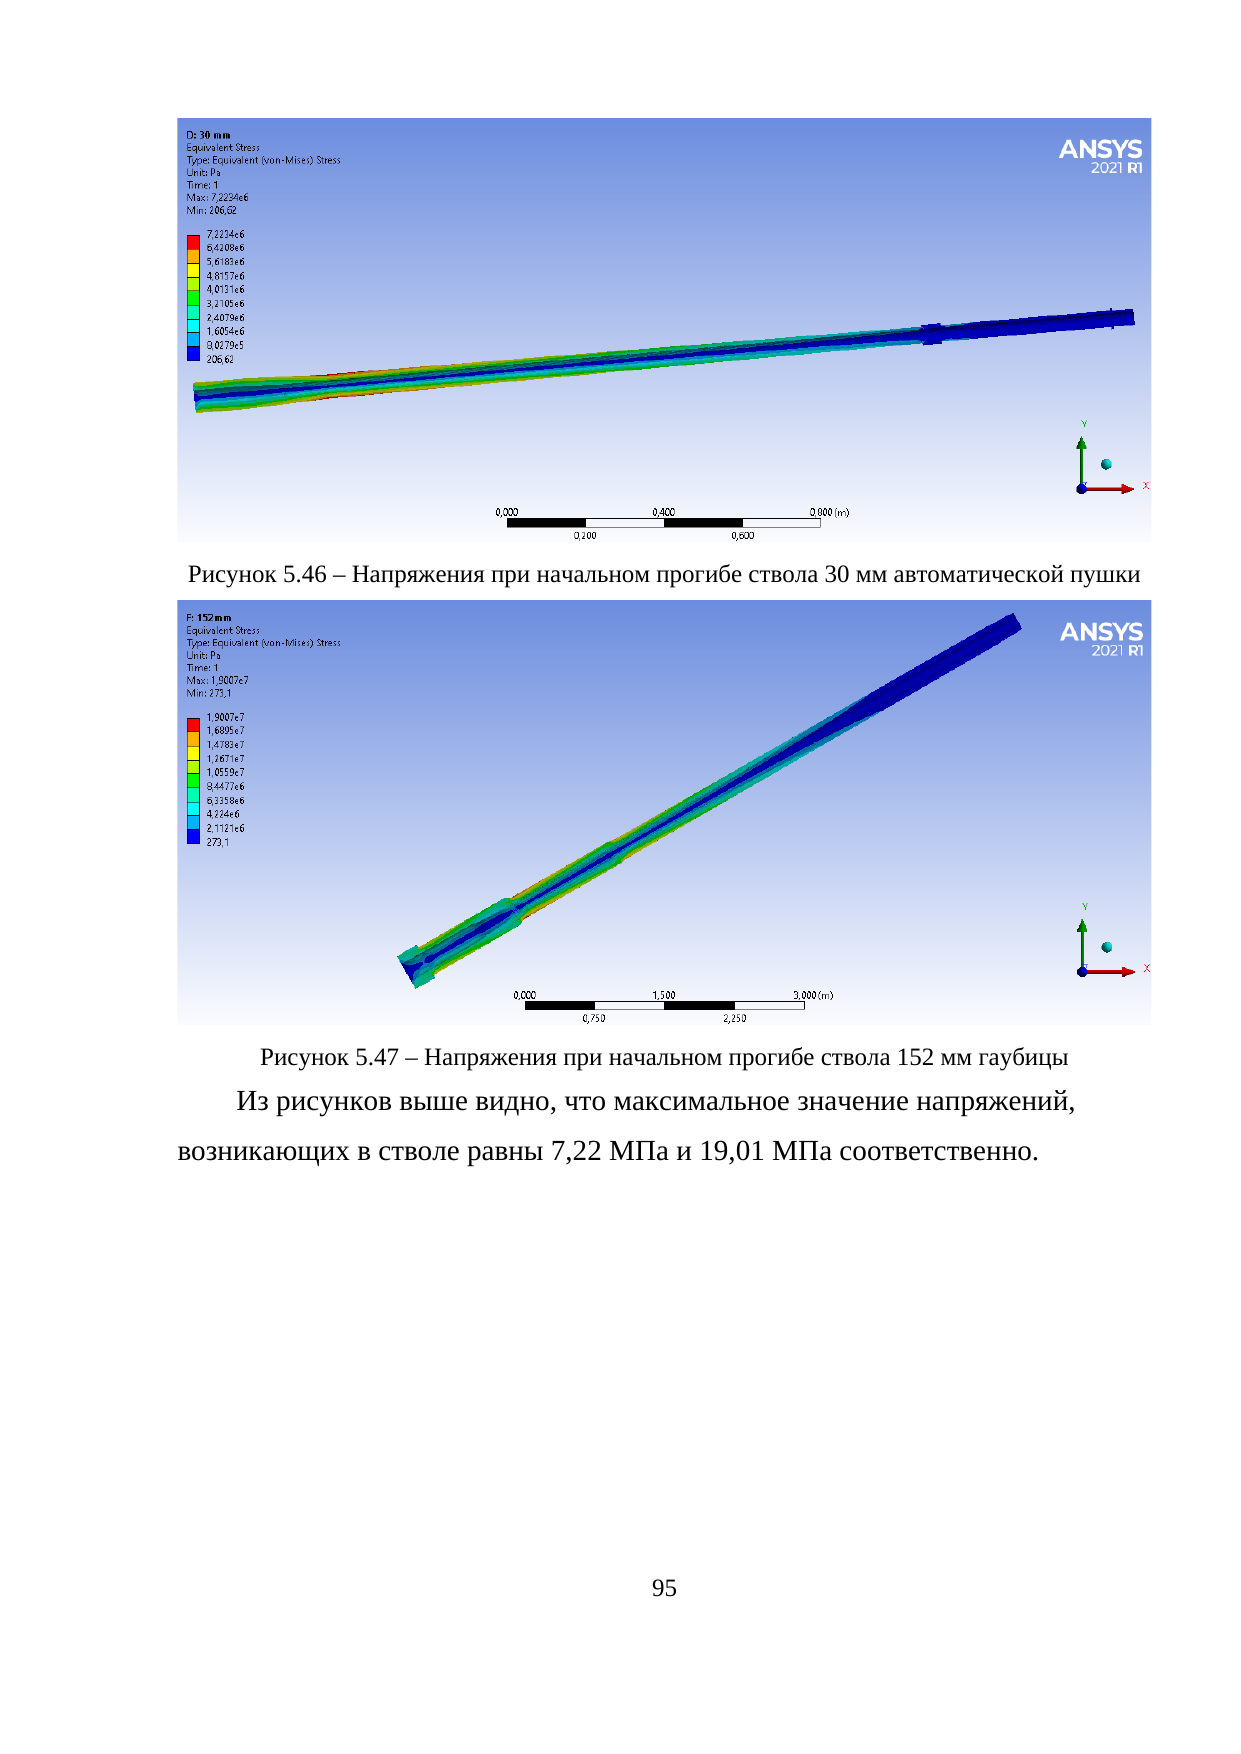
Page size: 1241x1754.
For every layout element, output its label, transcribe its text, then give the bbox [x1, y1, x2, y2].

picture [177, 118, 1152, 543]
picture [177, 600, 1152, 1025]
text Рисунок 5.47 – Напряжения при начальном прогибе ствола 152 мм гаубицы [177, 1042, 1152, 1071]
text Из рисунков выше видно, что максимальное значение напряжений, возникающих в стволе равны 7,22 МПа и 19,01 МПа соответственно. [177, 1083, 1152, 1167]
text Рисунок 5.46 – Напряжения при начальном прогибе ствола 30 мм автоматической пушки [177, 559, 1152, 588]
